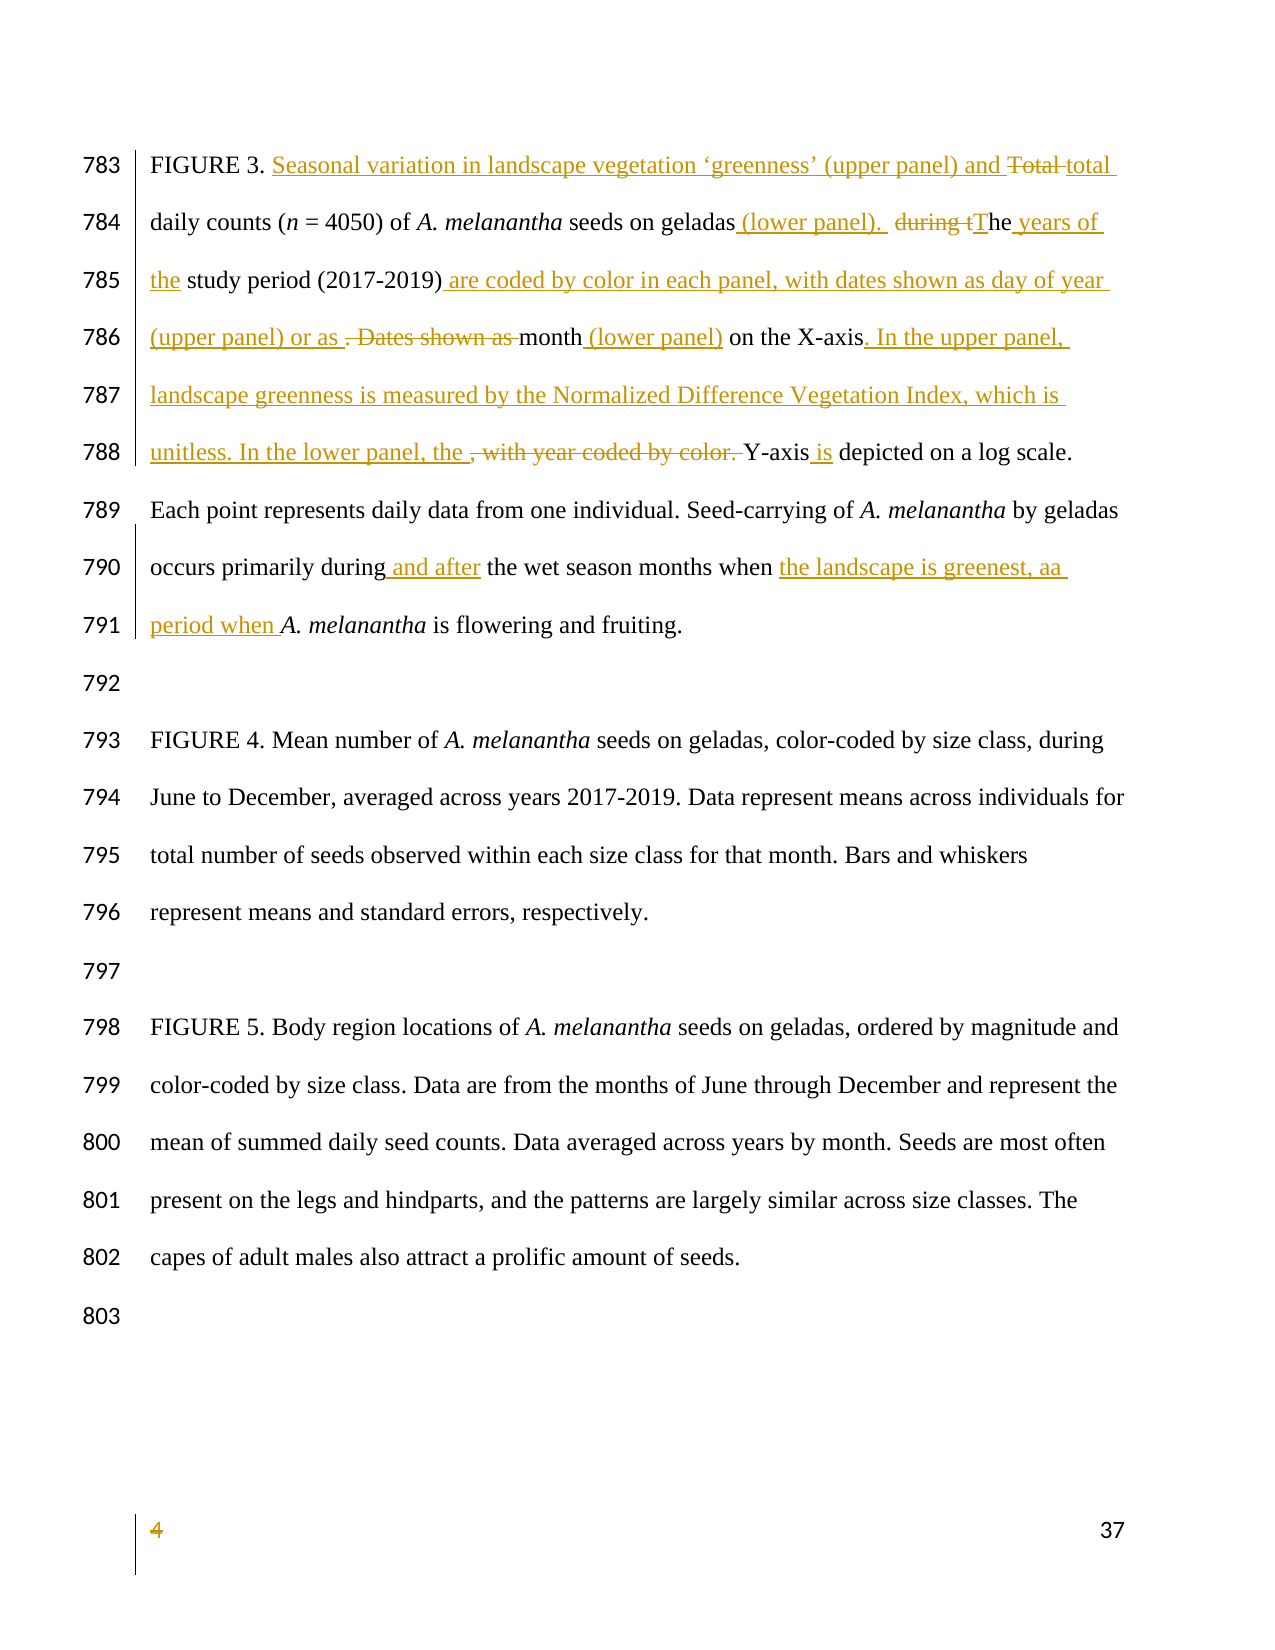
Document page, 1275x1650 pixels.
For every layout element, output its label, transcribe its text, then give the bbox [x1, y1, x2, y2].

text FIGURE 5. Body region locations of A. melanantha seeds on geladas, ordered by magnitude and color-coded by size class. Data are from the months of June through December and represent the mean of summed daily seed counts. Data averaged across years by month. Seeds are most often present on the legs and hindparts, and the patterns are largely similar across size classes. The capes of adult males also attract a prolific amount of seeds. [150, 1012, 1125, 1271]
text FIGURE 3. daily counts (n = 4050) of A. melanantha seeds on geladas he study period (2017-2019)month on the X-axisY-axis depicted on a log scale. Each point represents daily data from one individual. Seed-carrying of A. melanantha by geladas occurs primarily during the wet season months when A. melanantha is flowering and fruiting. [150, 150, 1125, 639]
text FIGURE 4. Mean number of A. melanantha seeds on geladas, color-coded by size class, during June to December, averaged across years 2017-2019. Data represent means across individuals for total number of seeds observed within each size class for that month. Bars and whiskers represent means and standard errors, respectively. [150, 725, 1125, 926]
